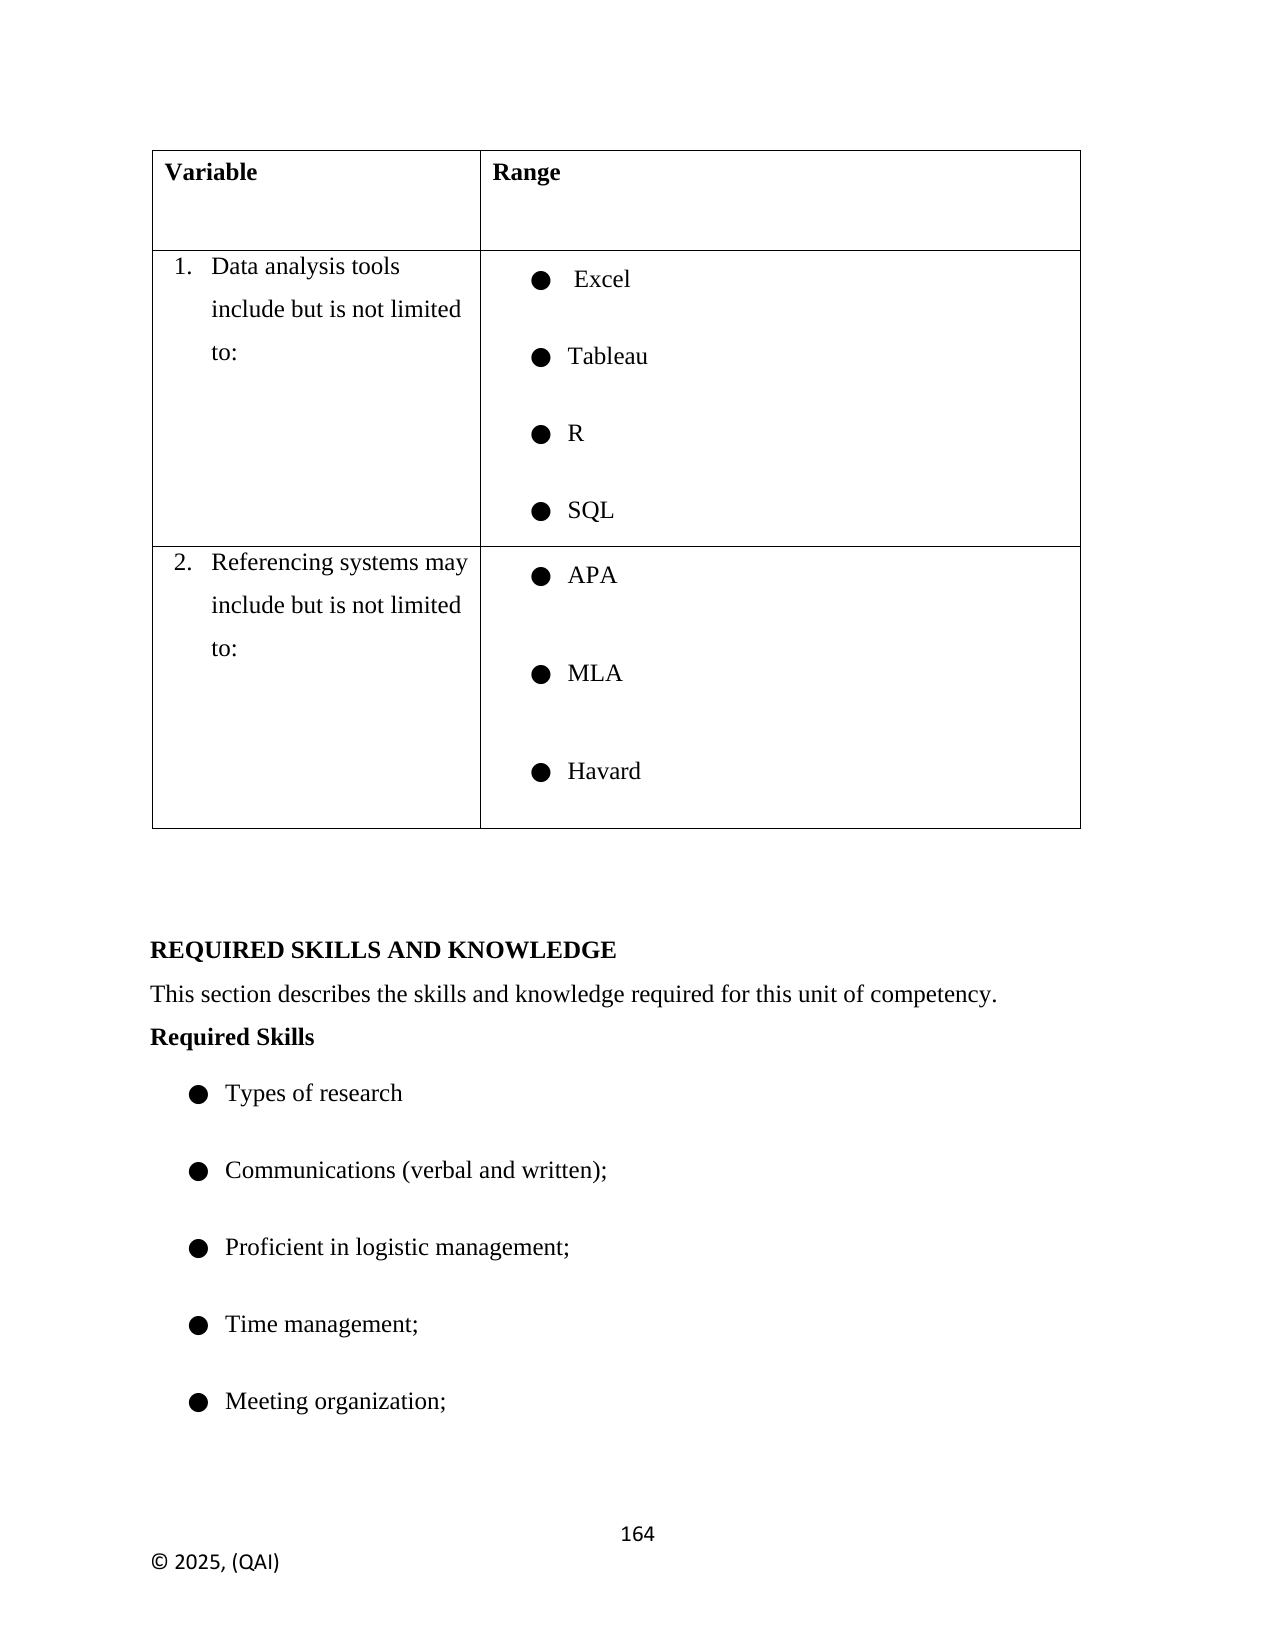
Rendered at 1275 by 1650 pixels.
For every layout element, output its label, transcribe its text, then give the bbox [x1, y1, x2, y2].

list Meeting organization; [187, 1372, 1125, 1424]
table_cell APA MLA Havard [481, 547, 1080, 827]
list Time management; [187, 1296, 1125, 1347]
table_cell Referencing systems may include but is not limited to: [153, 547, 480, 827]
text REQUIRED SKILLS AND KNOWLEDGE [150, 936, 1125, 964]
table_cell Data analysis tools include but is not limited to: [153, 251, 480, 546]
list Types of research [187, 1065, 1125, 1116]
list Proficient in logistic management; [187, 1219, 1125, 1270]
table_header Range [481, 151, 1080, 250]
table_header Variable [153, 151, 480, 250]
text Required Skills [150, 1022, 1125, 1051]
table_cell Excel Tableau R SQL [481, 251, 1080, 546]
list Communications (verbal and written); [187, 1142, 1125, 1193]
text This section describes the skills and knowledge required for this unit of competency. [150, 979, 1125, 1007]
